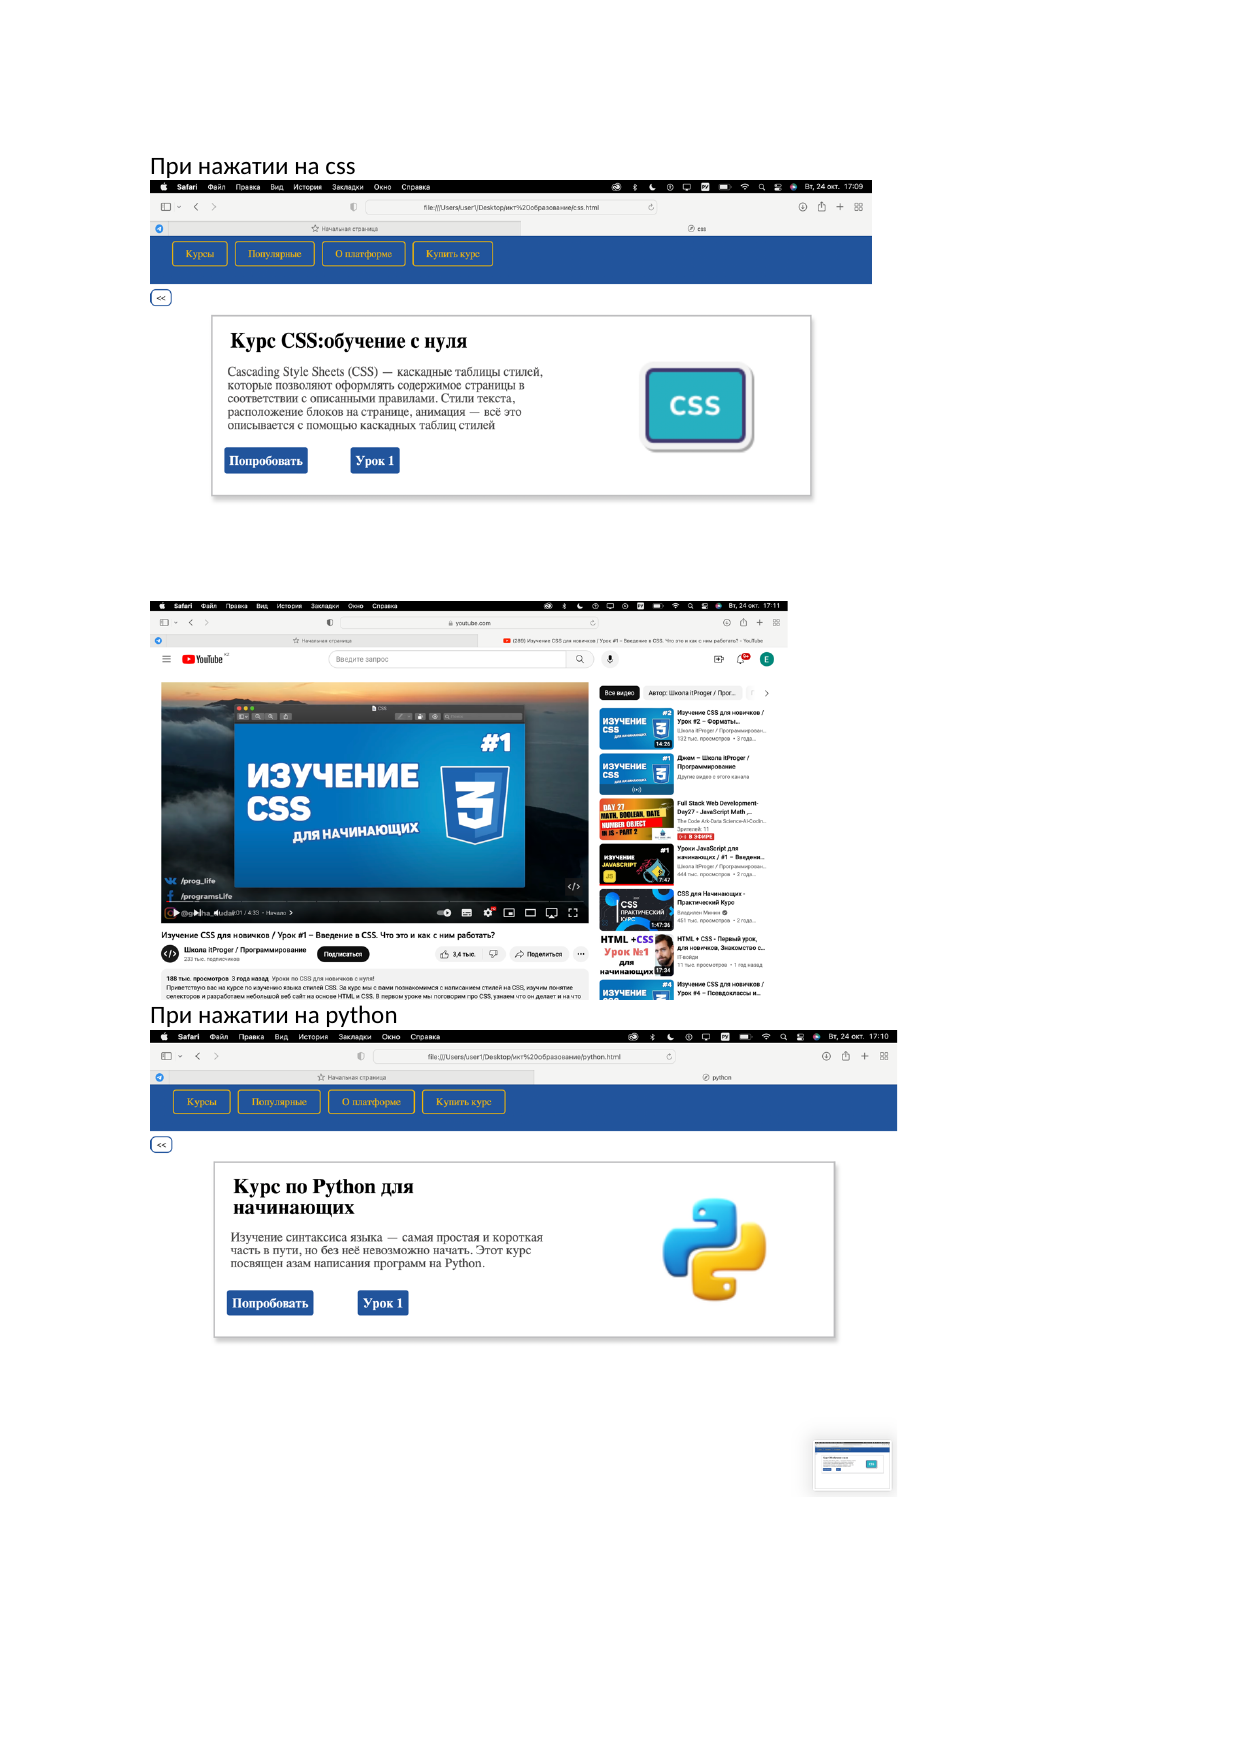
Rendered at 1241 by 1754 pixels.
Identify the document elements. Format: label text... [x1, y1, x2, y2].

picture [653, 991, 669, 1000]
picture [150, 1030, 898, 1497]
picture [150, 180, 872, 1000]
text При нажатии на python [150, 999, 1090, 1030]
text При нажатии на css [150, 150, 1090, 181]
